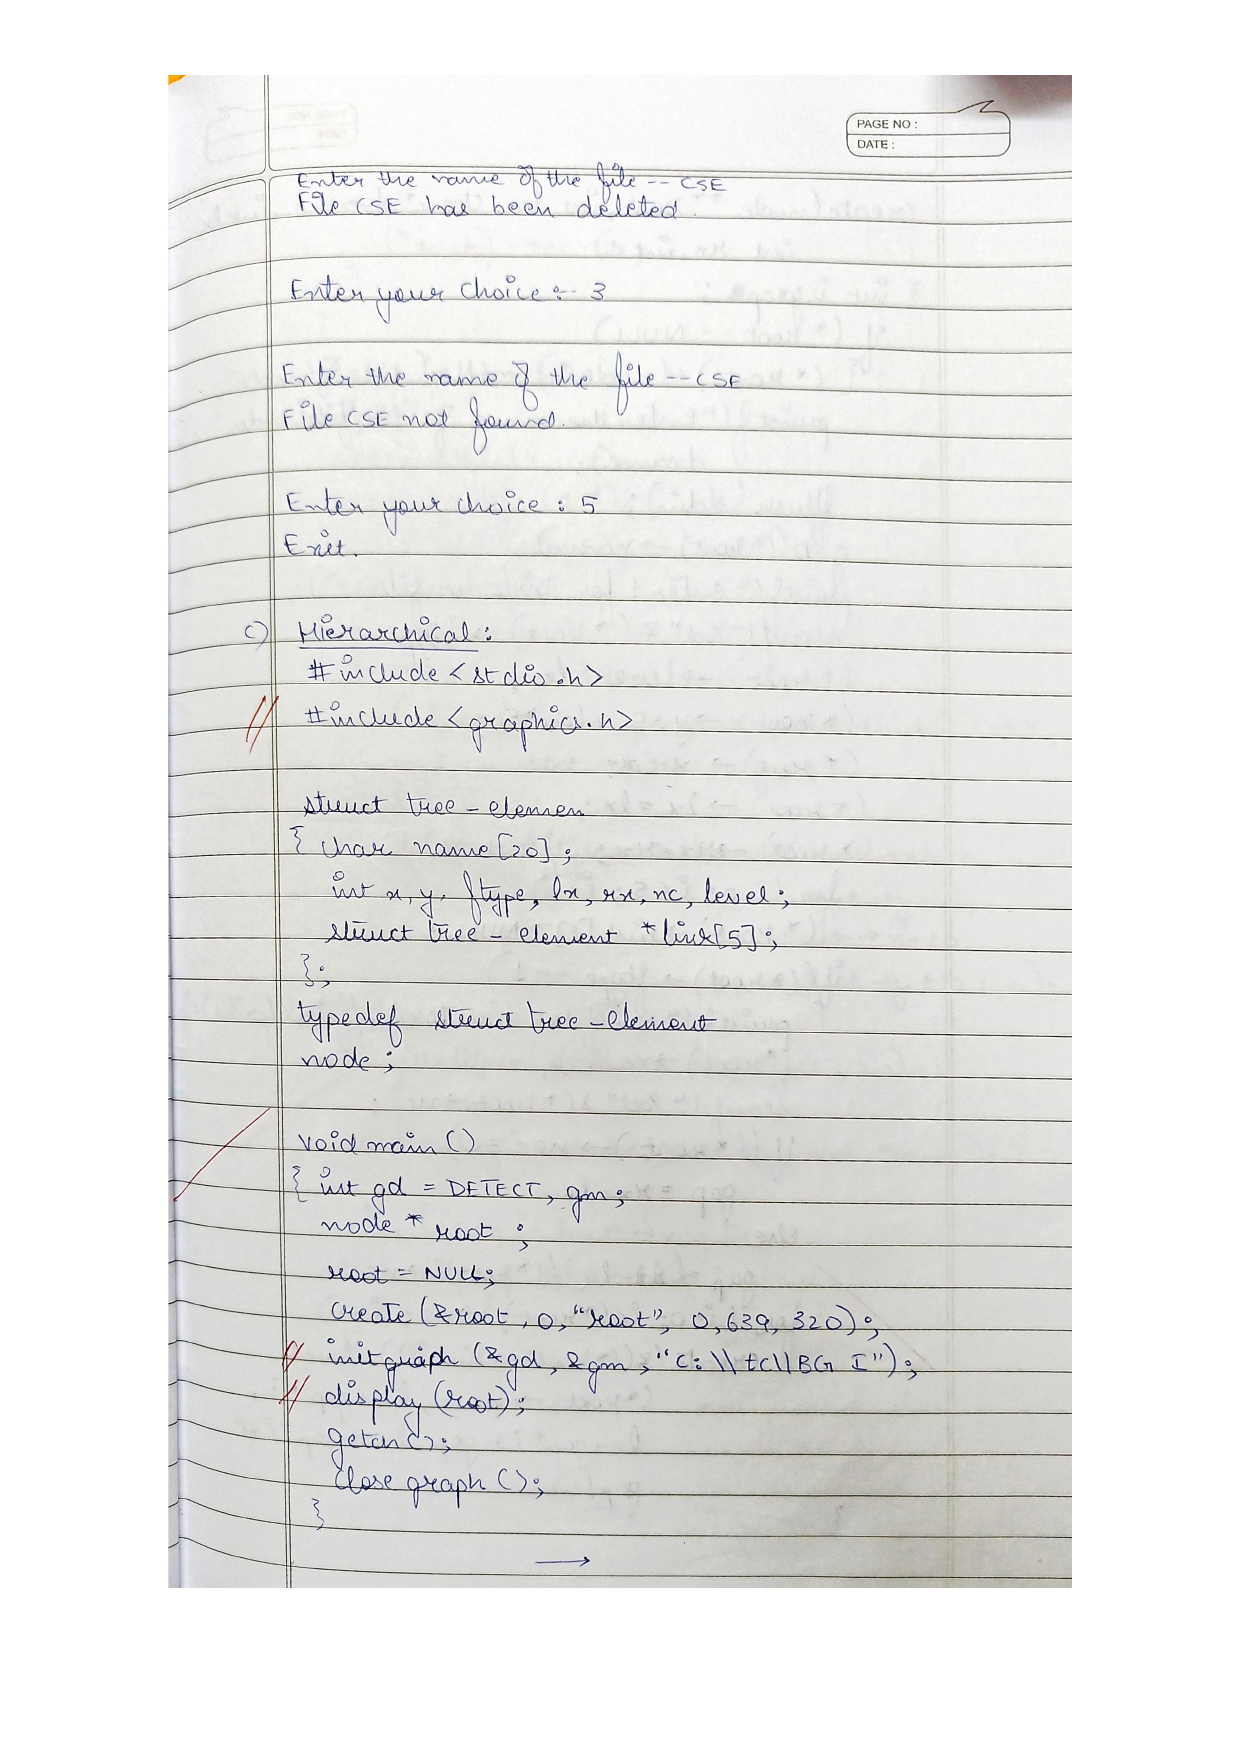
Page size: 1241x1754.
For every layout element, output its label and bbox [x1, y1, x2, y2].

picture [168, 75, 1072, 1588]
